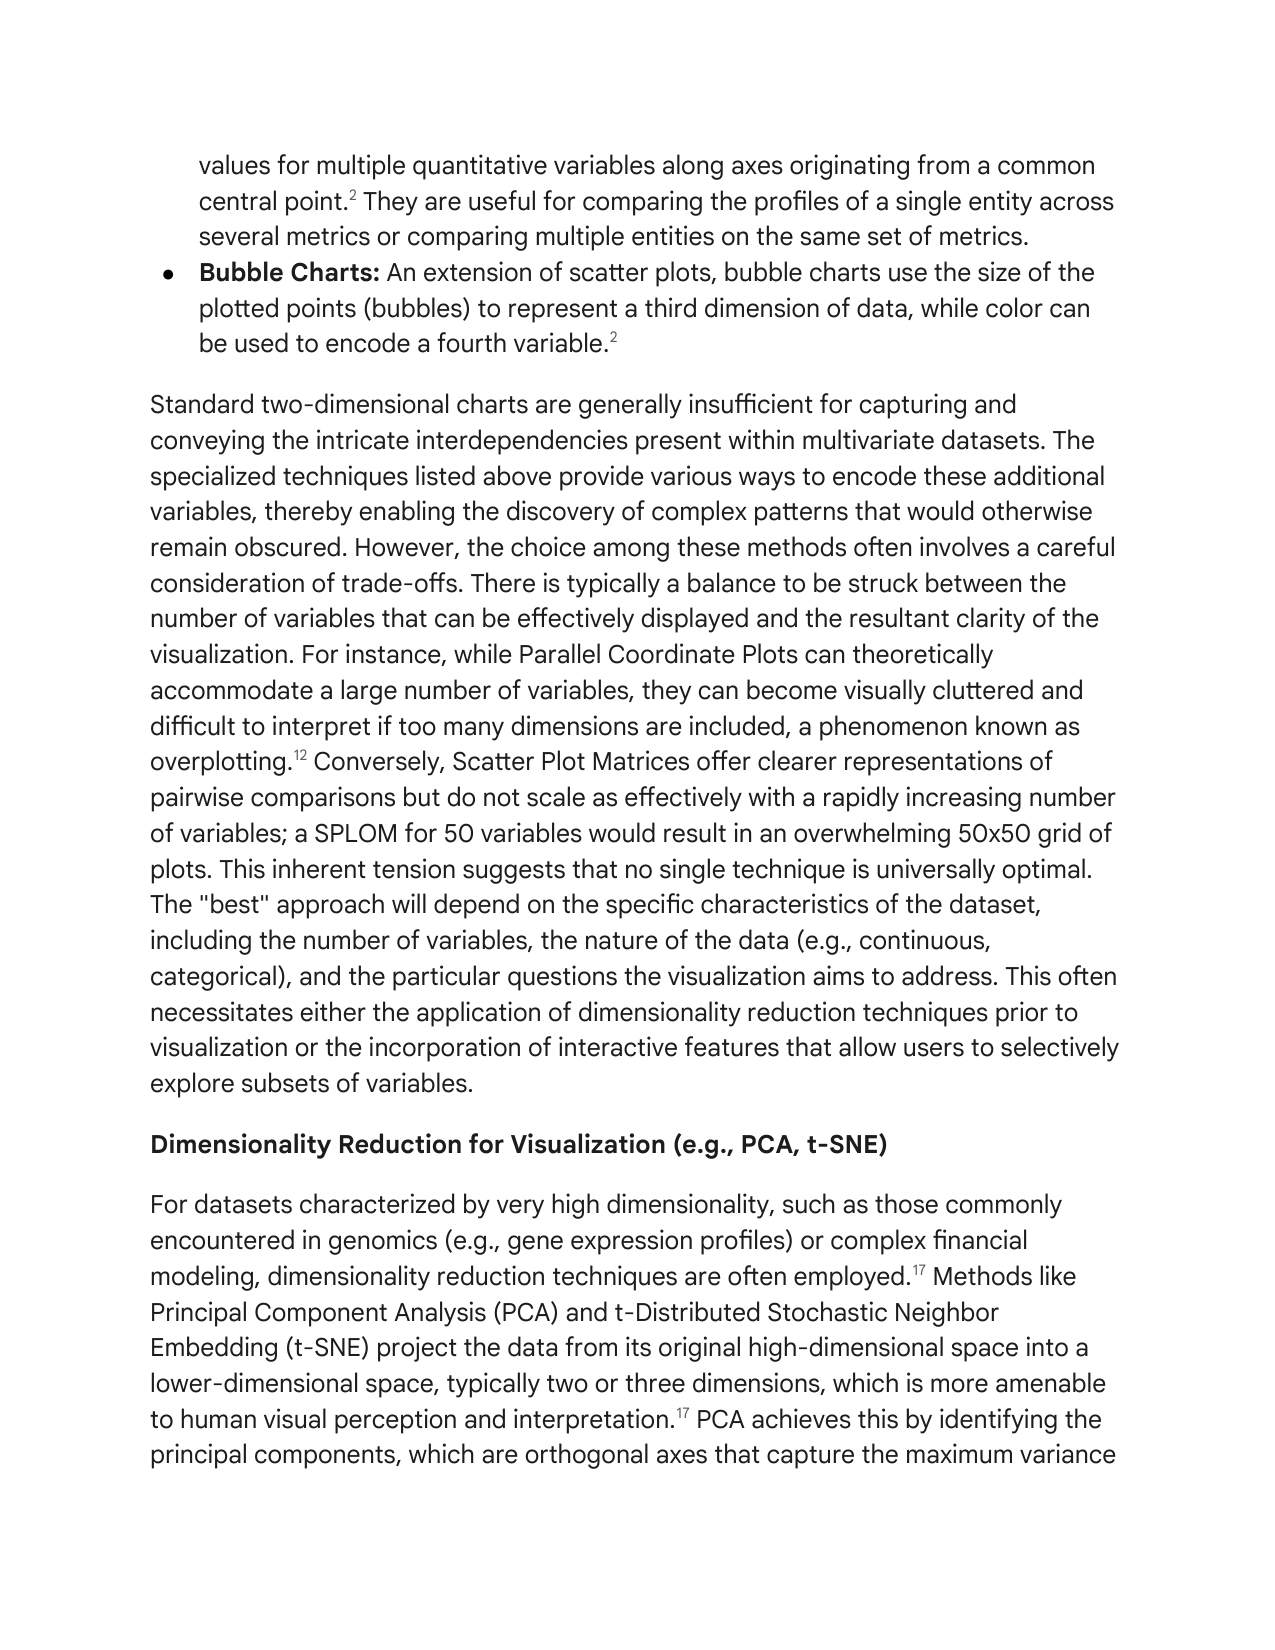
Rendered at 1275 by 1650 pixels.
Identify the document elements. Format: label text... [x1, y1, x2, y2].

list Bubble Charts: An extension of scatter plots, bubble charts use the size of the plotted points (bubbles) to represent a third dimension of data, while color can be used to encode a fourth variable.2 [161, 257, 1125, 360]
text Standard two-dimensional charts are generally insufficient for capturing and conveying the intricate interdependencies present within multivariate datasets. The specialized techniques listed above provide various ways to encode these additional variables, thereby enabling the discovery of complex patterns that would otherwise remain obscured. However, the choice among these methods often involves a careful consideration of trade-offs. There is typically a balance to be struck between the number of variables that can be effectively displayed and the resultant clarity of the visualization. For instance, while Parallel Coordinate Plots can theoretically accommodate a large number of variables, they can become visually cluttered and difficult to interpret if too many dimensions are included, a phenomenon known as overplotting.12 Conversely, Scatter Plot Matrices offer clearer representations of pairwise comparisons but do not scale as effectively with a rapidly increasing number of variables; a SPLOM for 50 variables would result in an overwhelming 50x50 grid of plots. This inherent tension suggests that no single technique is universally optimal. The "best" approach will depend on the specific characteristics of the dataset, including the number of variables, the nature of the data (e.g., continuous, categorical), and the particular questions the visualization aims to address. This often necessitates either the application of dimensionality reduction techniques prior to visualization or the incorporation of interactive features that allow users to selectively explore subsets of variables. [150, 389, 1125, 1099]
text Dimensionality Reduction for Visualization (e.g., PCA, t-SNE) [150, 1129, 1125, 1160]
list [161, 150, 1125, 253]
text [150, 1190, 1125, 1471]
